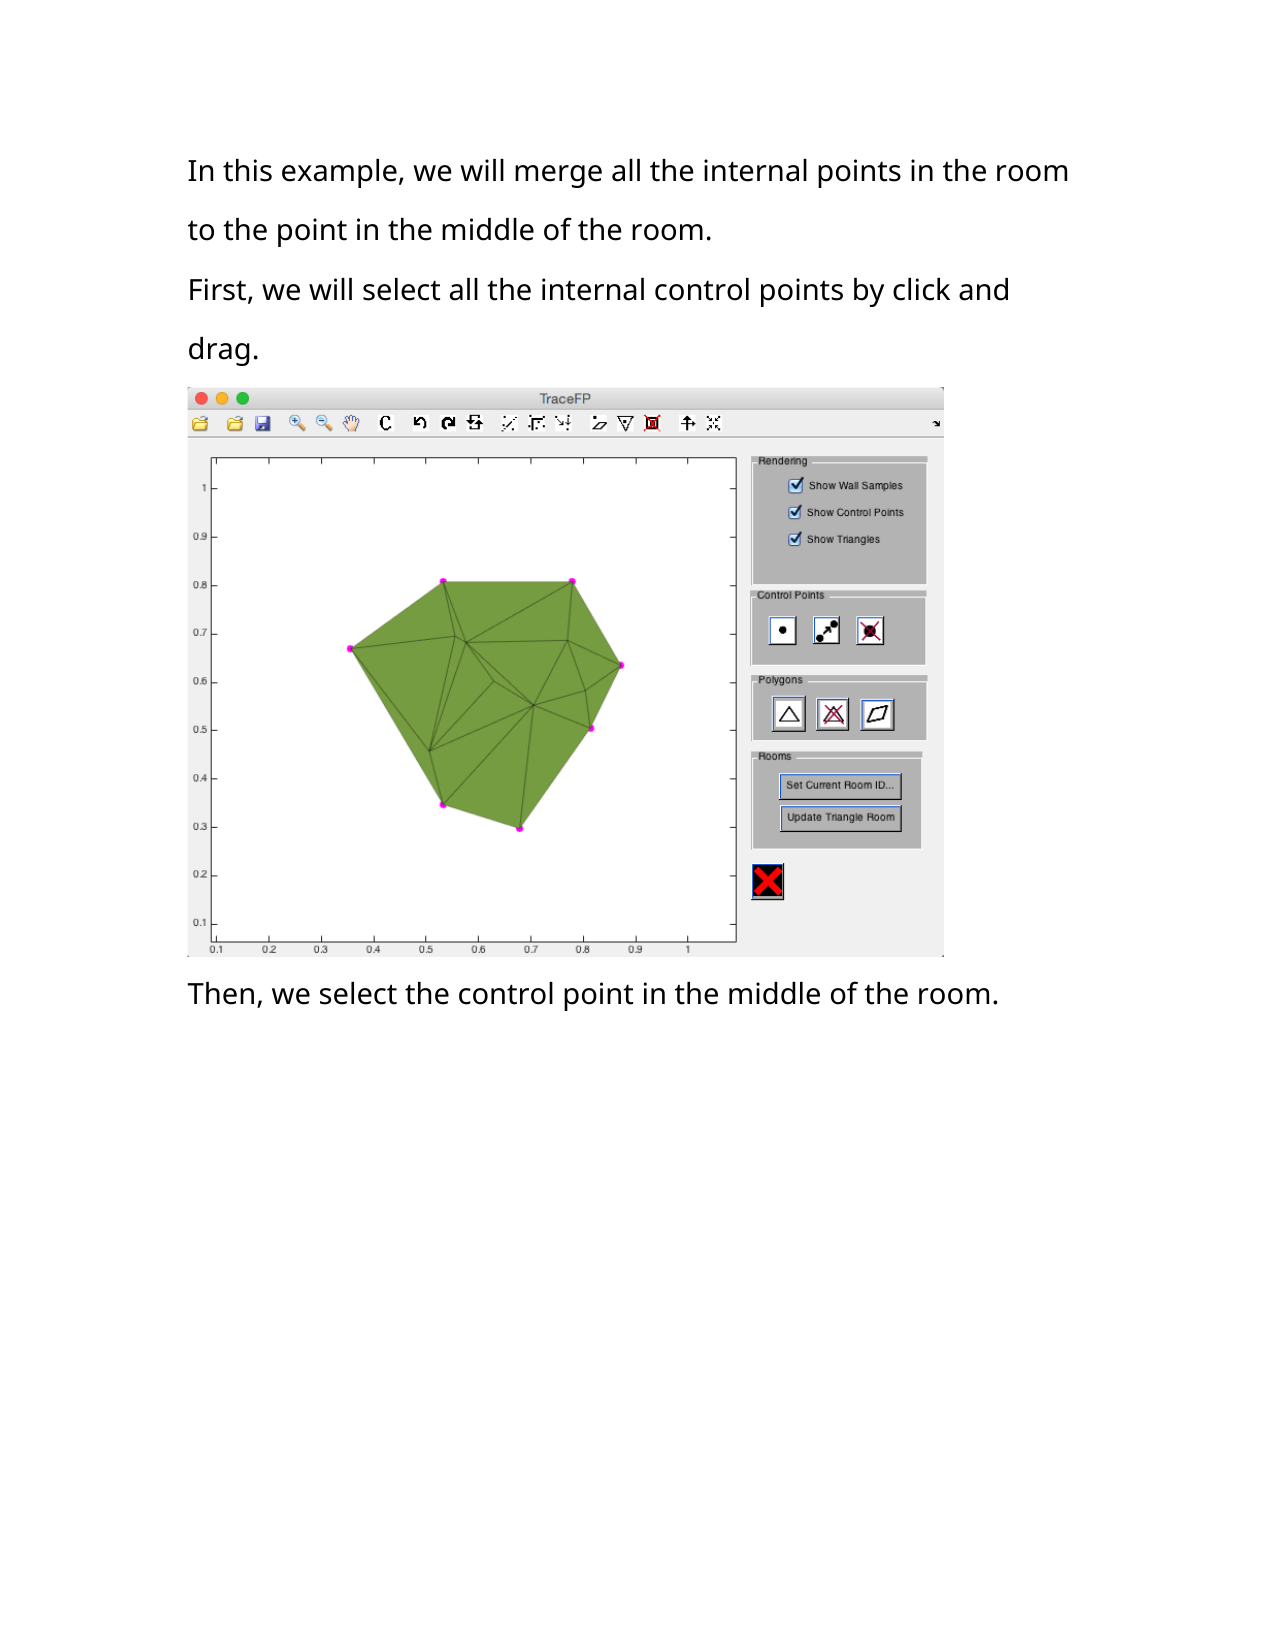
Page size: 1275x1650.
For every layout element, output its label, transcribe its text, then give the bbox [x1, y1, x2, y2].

text In this example, we will merge all the internal points in the room to the point in the middle of the room. [187, 150, 1087, 249]
text First, we will select all the internal control points by click and drag. [187, 269, 1087, 368]
picture [187, 387, 944, 957]
text Then, we select the control point in the middle of the room. [187, 974, 1087, 1013]
